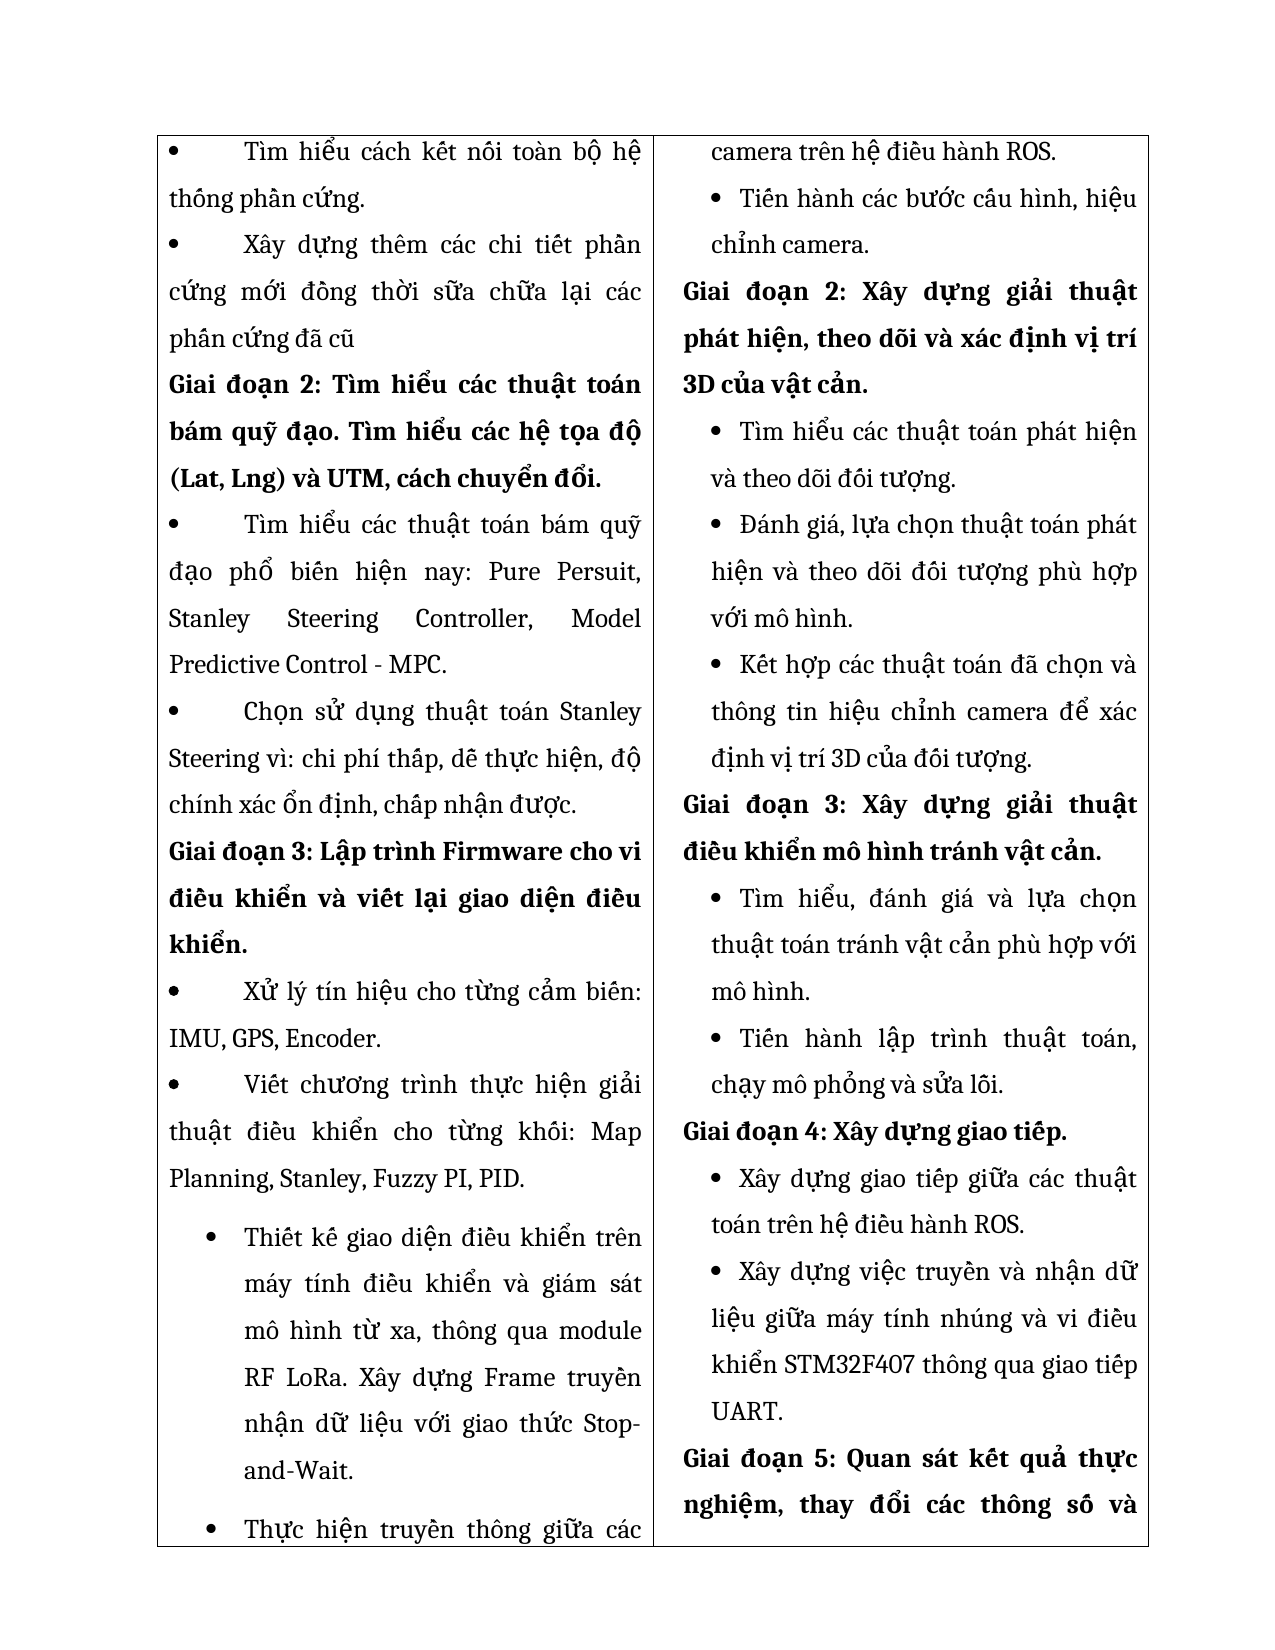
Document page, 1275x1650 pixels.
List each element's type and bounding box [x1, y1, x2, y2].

table_cell [158, 136, 653, 1546]
table_cell [654, 136, 1148, 1546]
